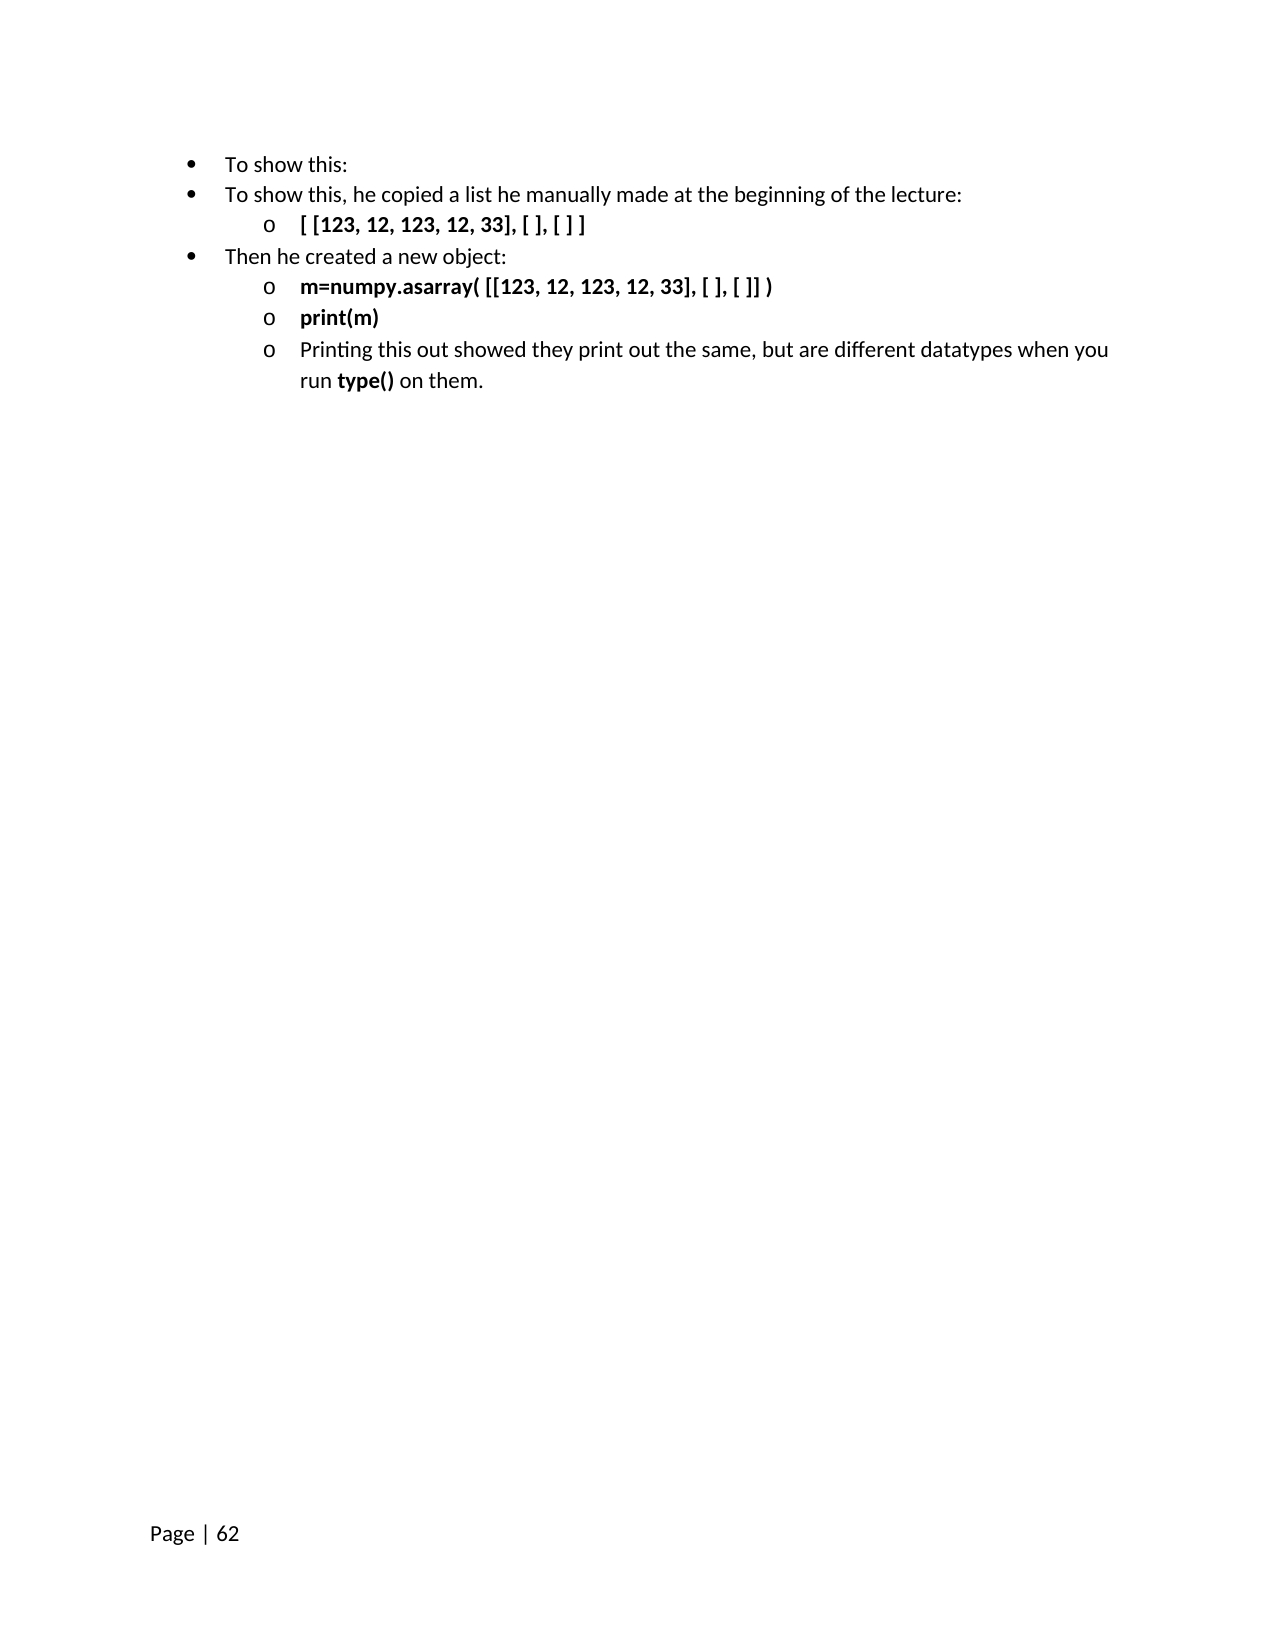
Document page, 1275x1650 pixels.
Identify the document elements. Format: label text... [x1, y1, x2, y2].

list To show this, he copied a list he manually made at the beginning of the lecture: [187, 180, 1125, 208]
list To show this: [187, 150, 1125, 178]
list Printing this out showed they print out the same, but are different datatypes when you run type() on them. [262, 335, 1125, 394]
list [ [123, 12, 123, 12, 33], [ ], [ ] ] [262, 210, 1125, 239]
list m=numpy.asarray( [[123, 12, 123, 12, 33], [ ], [ ]] ) [262, 272, 1125, 301]
list print(m) [262, 303, 1125, 333]
list Then he created a new object: [187, 242, 1125, 270]
